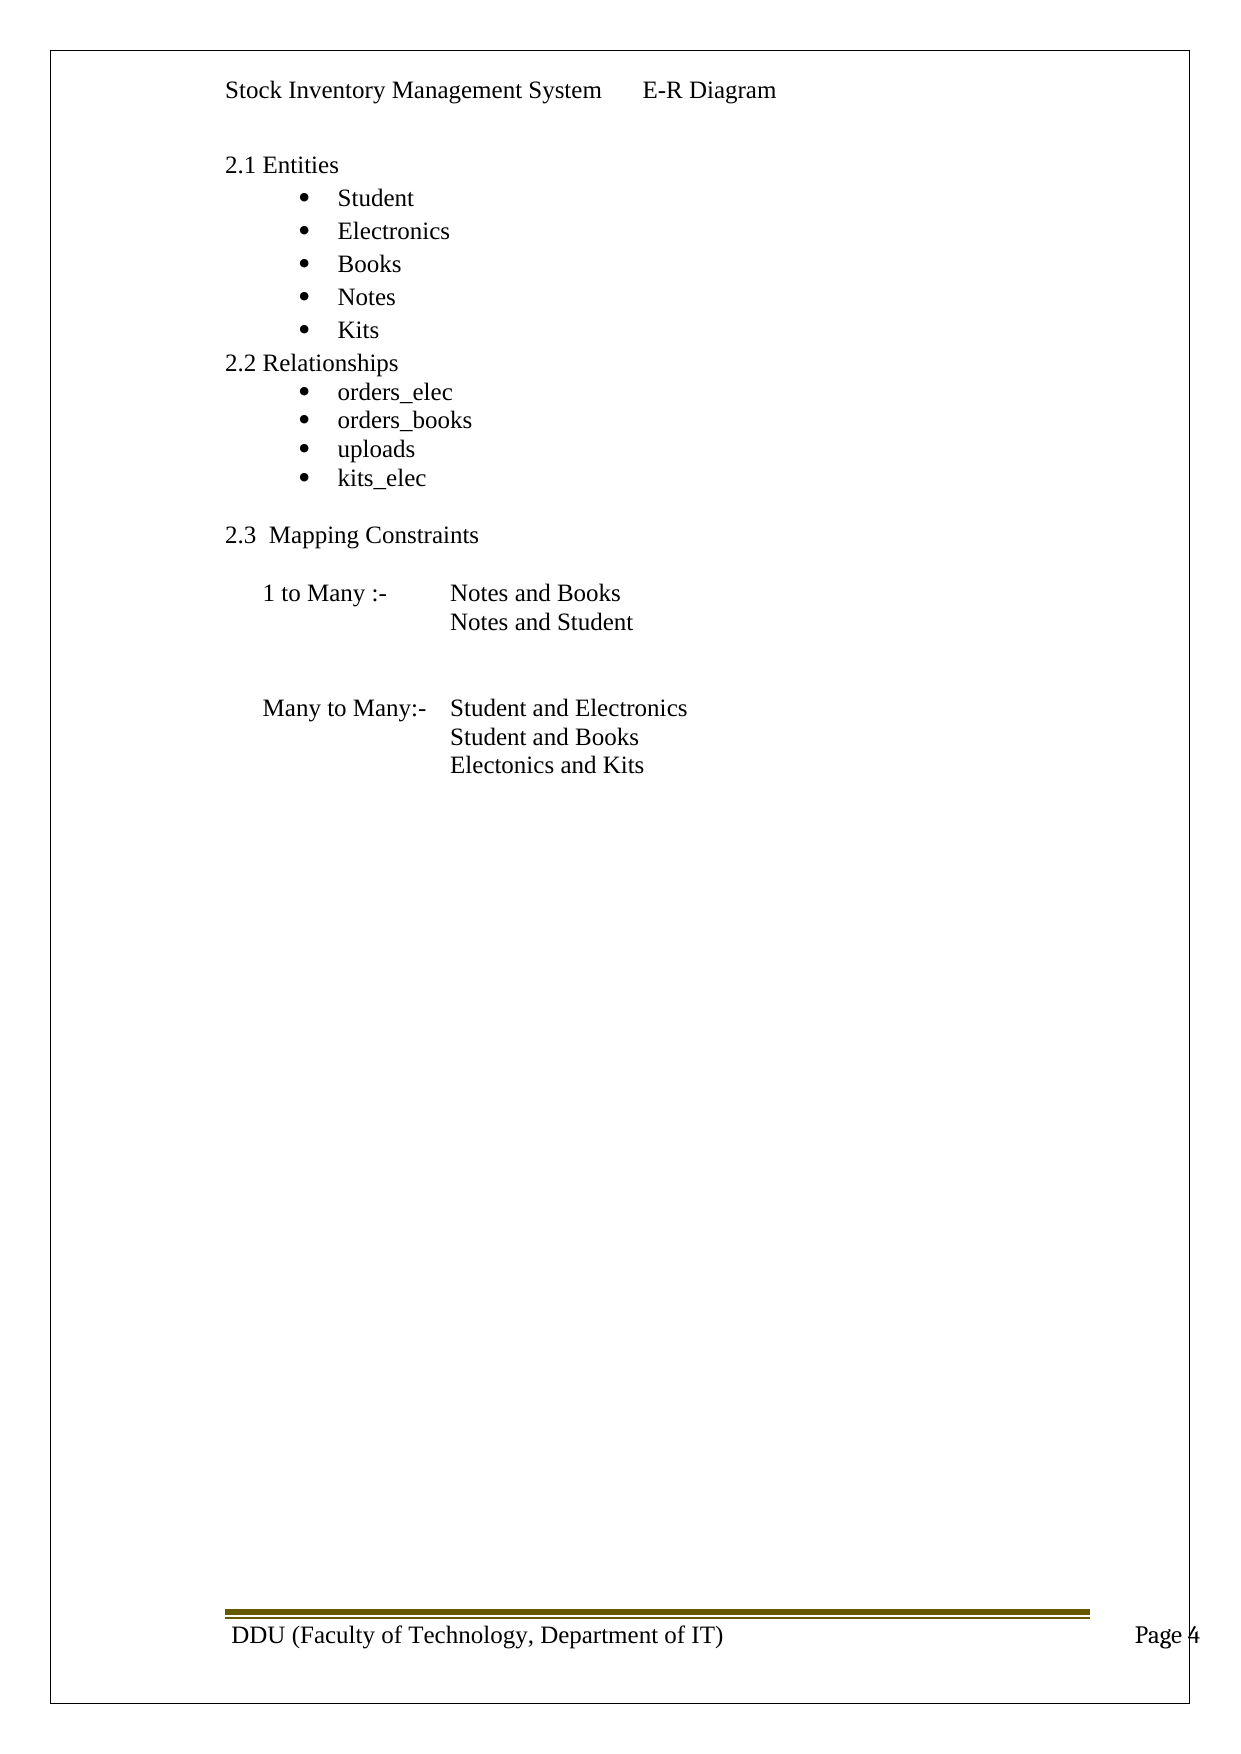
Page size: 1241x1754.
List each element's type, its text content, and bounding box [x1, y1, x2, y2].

list Mapping Constraints [225, 521, 1090, 549]
list Relationships [225, 348, 1090, 377]
list Many to Many:- Student and Electronics [262, 693, 1090, 722]
list Entities [225, 150, 1090, 179]
list kits_elec [300, 463, 1090, 492]
list orders_books [300, 406, 1090, 434]
list Notes and Student [262, 607, 1090, 636]
list uploads [300, 434, 1090, 463]
list Electonics and Kits [262, 751, 1090, 779]
list Books [300, 249, 1090, 278]
list Student [300, 183, 1090, 212]
list Notes [300, 282, 1090, 311]
list 1 to Many :- Notes and Books [262, 578, 1090, 607]
list Kits [300, 315, 1090, 344]
list orders_elec [300, 377, 1090, 406]
list Electronics [300, 216, 1090, 245]
list Student and Books [262, 722, 1090, 751]
